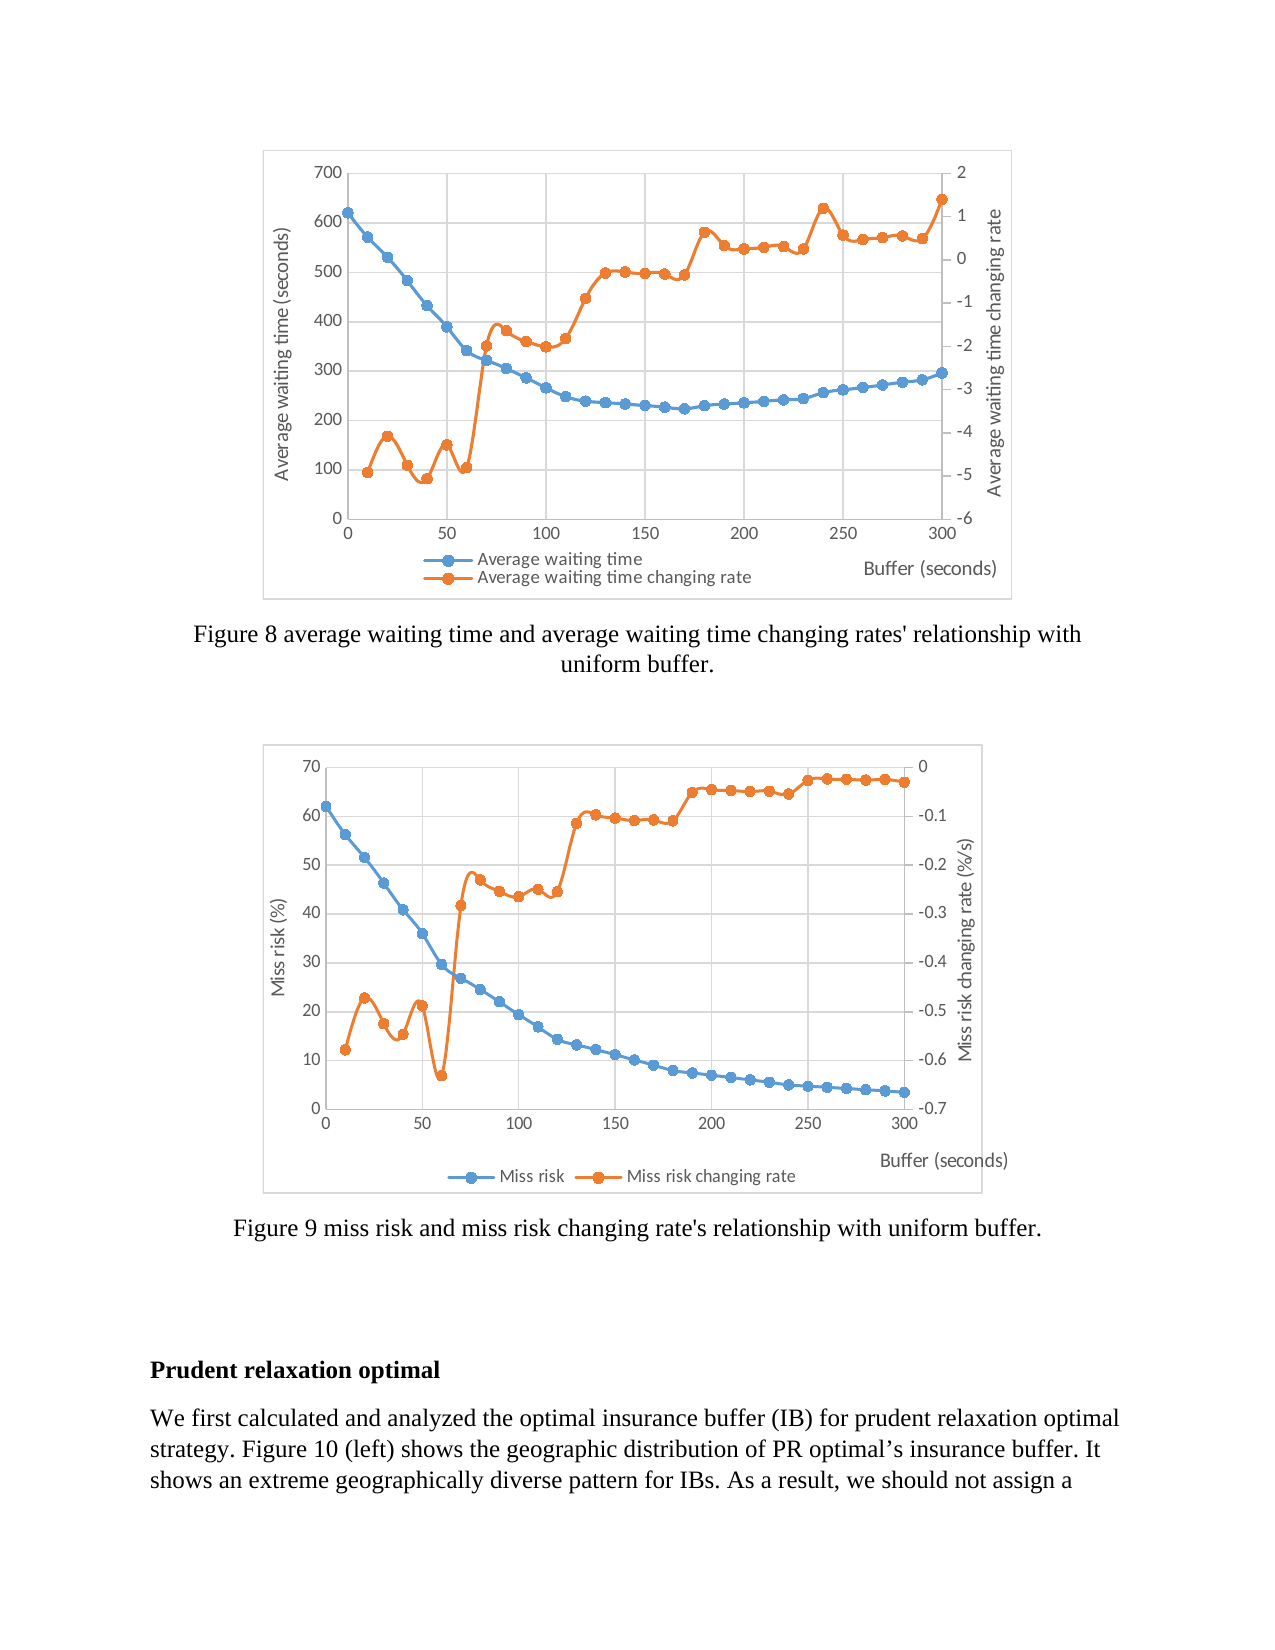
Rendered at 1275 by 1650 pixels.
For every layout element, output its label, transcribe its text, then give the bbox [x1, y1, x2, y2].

text Figure 9 miss risk and miss risk changing rate's relationship with uniform buffer. [150, 1213, 1125, 1242]
text Figure 8 average waiting time and average waiting time changing rates' relationship with uniform buffer. [150, 619, 1125, 678]
text Prudent relaxation optimal [150, 1356, 1125, 1384]
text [150, 1403, 1125, 1494]
